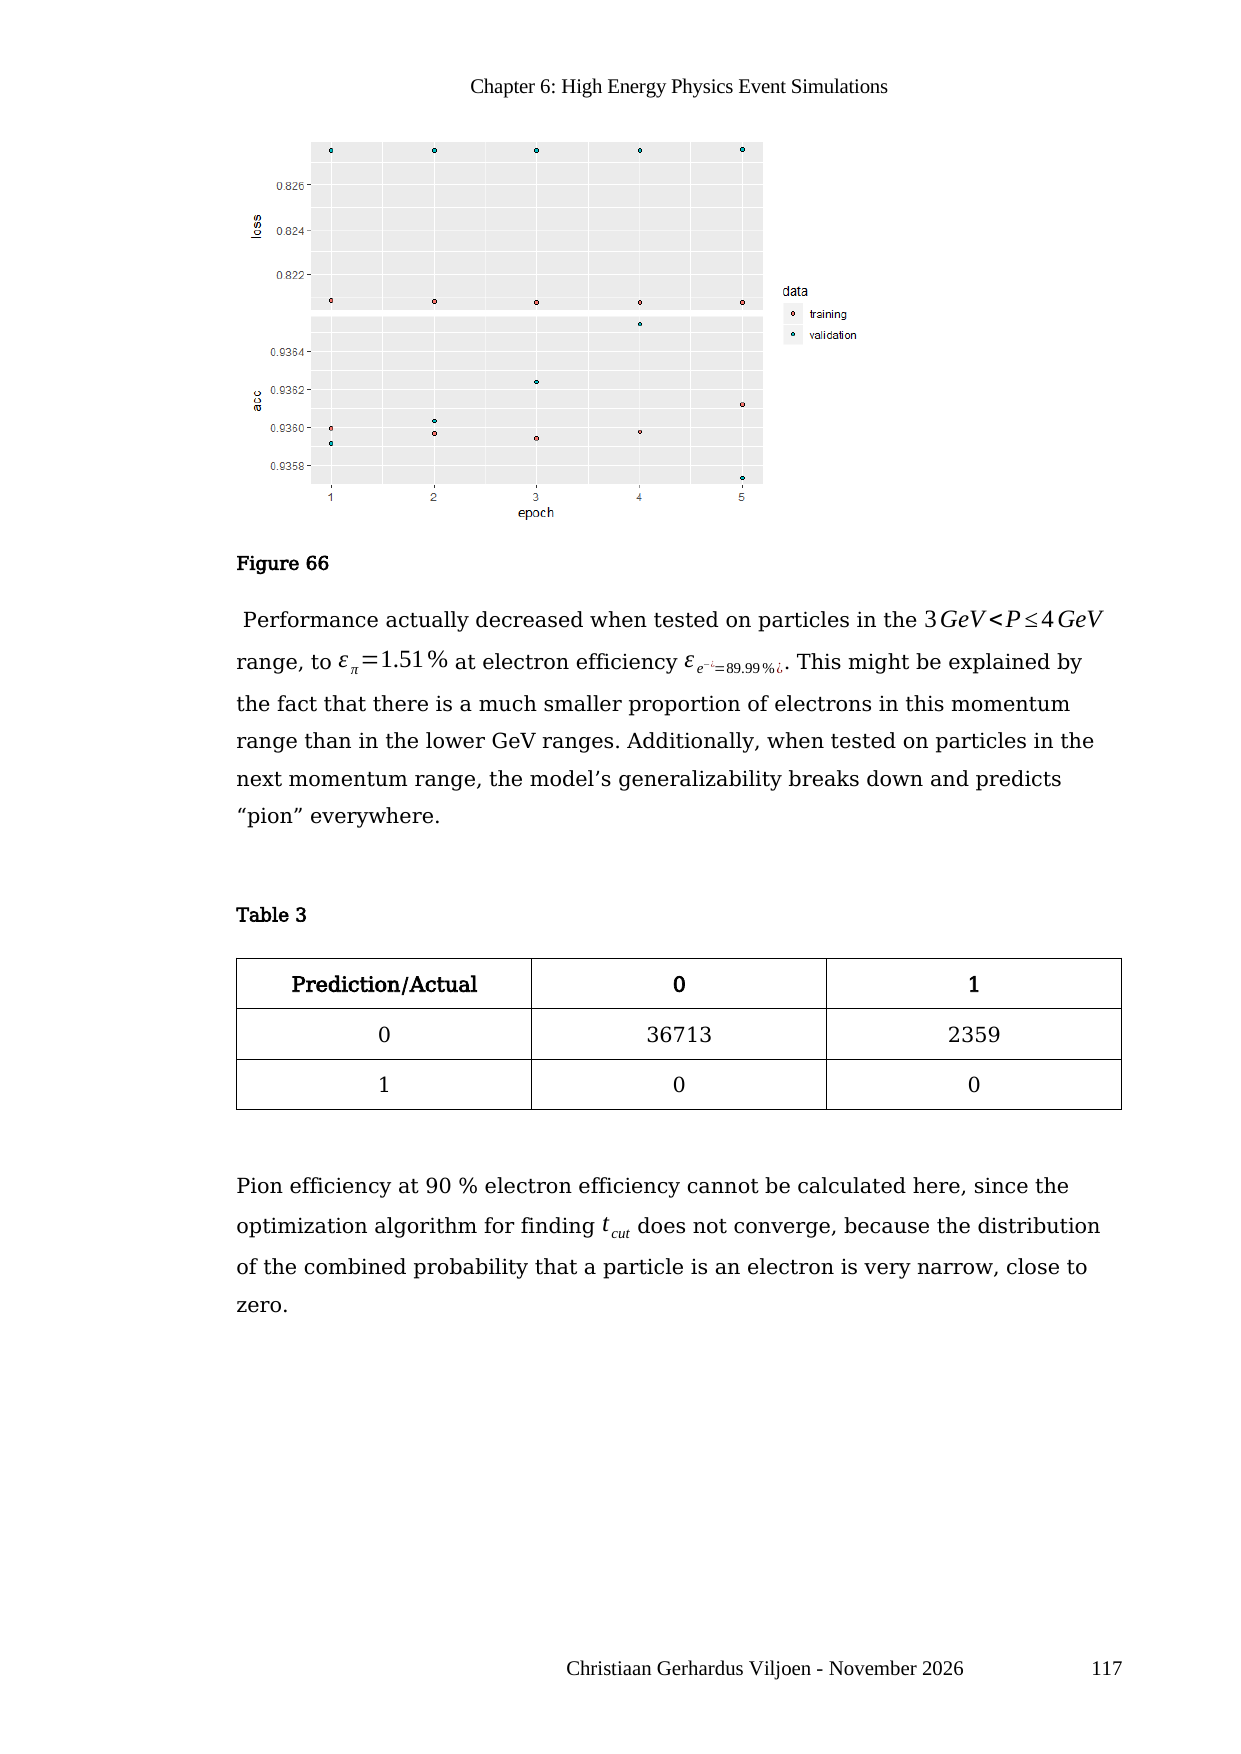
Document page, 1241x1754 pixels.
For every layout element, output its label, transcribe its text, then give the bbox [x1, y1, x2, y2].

table_cell 0 [827, 1060, 1121, 1109]
text Pion efficiency at 90 % electron efficiency cannot be calculated here, since the optimization algorithm for finding does not converge, because the distribution of the combined probability that a particle is an electron is very narrow, close to zero. [236, 1172, 1122, 1316]
table_header Prediction/Actual [237, 959, 531, 1008]
table_cell 0 [237, 1009, 531, 1058]
picture [236, 135, 870, 526]
table_header 0 [532, 959, 826, 1008]
table_cell 0 [532, 1060, 826, 1109]
table_cell 1 [237, 1060, 531, 1109]
table_cell 36713 [532, 1009, 826, 1058]
text Table 3 [236, 903, 1122, 925]
table_cell 2359 [827, 1009, 1121, 1058]
text Performance actually decreased when tested on particles in the range, to at electron efficiency . This might be explained by the fact that there is a much smaller proportion of electrons in this momentum range than in the lower GeV ranges. Additionally, when tested on particles in the next momentum range, the model’s generalizability breaks down and predicts “pion” everywhere. [236, 606, 1122, 828]
table_header 1 [827, 959, 1121, 1008]
